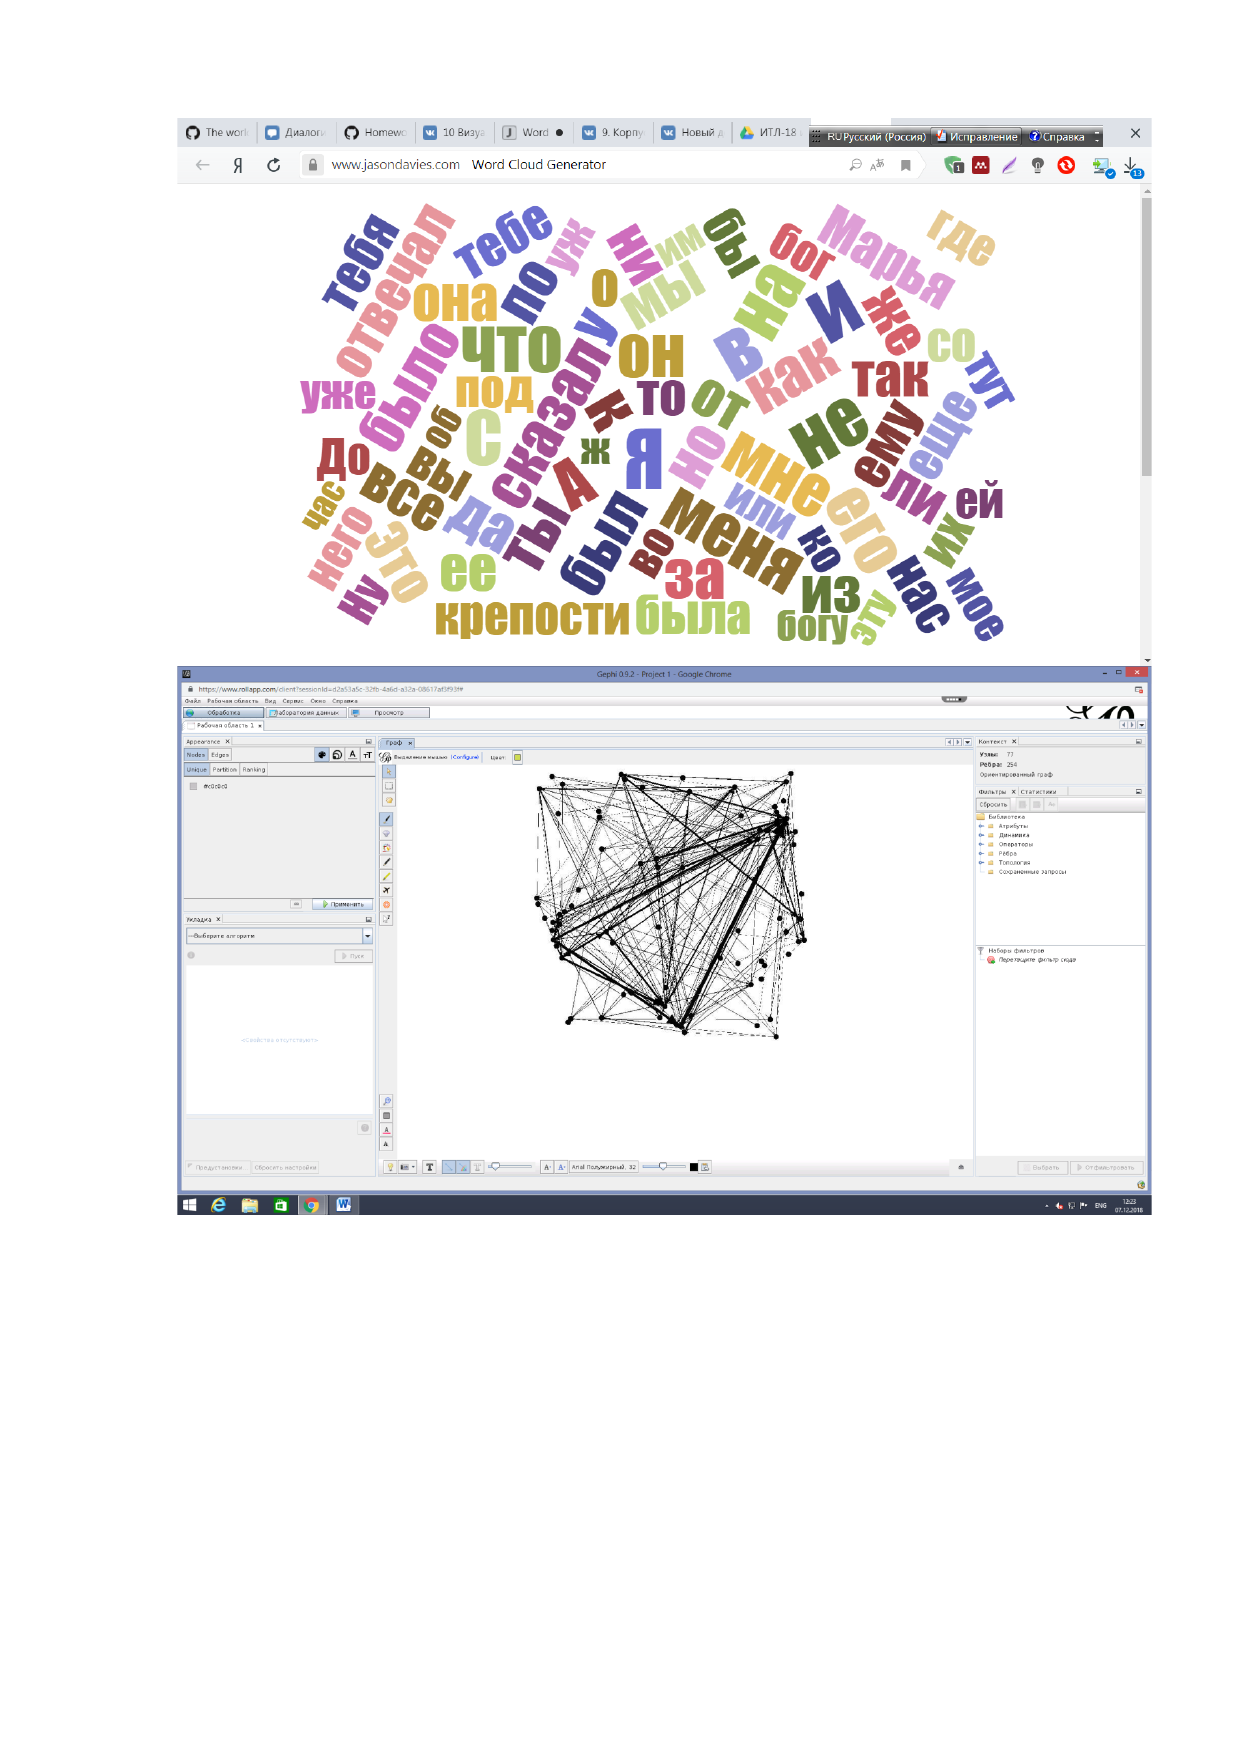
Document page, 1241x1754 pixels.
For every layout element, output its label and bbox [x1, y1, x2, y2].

picture [177, 118, 1152, 1215]
